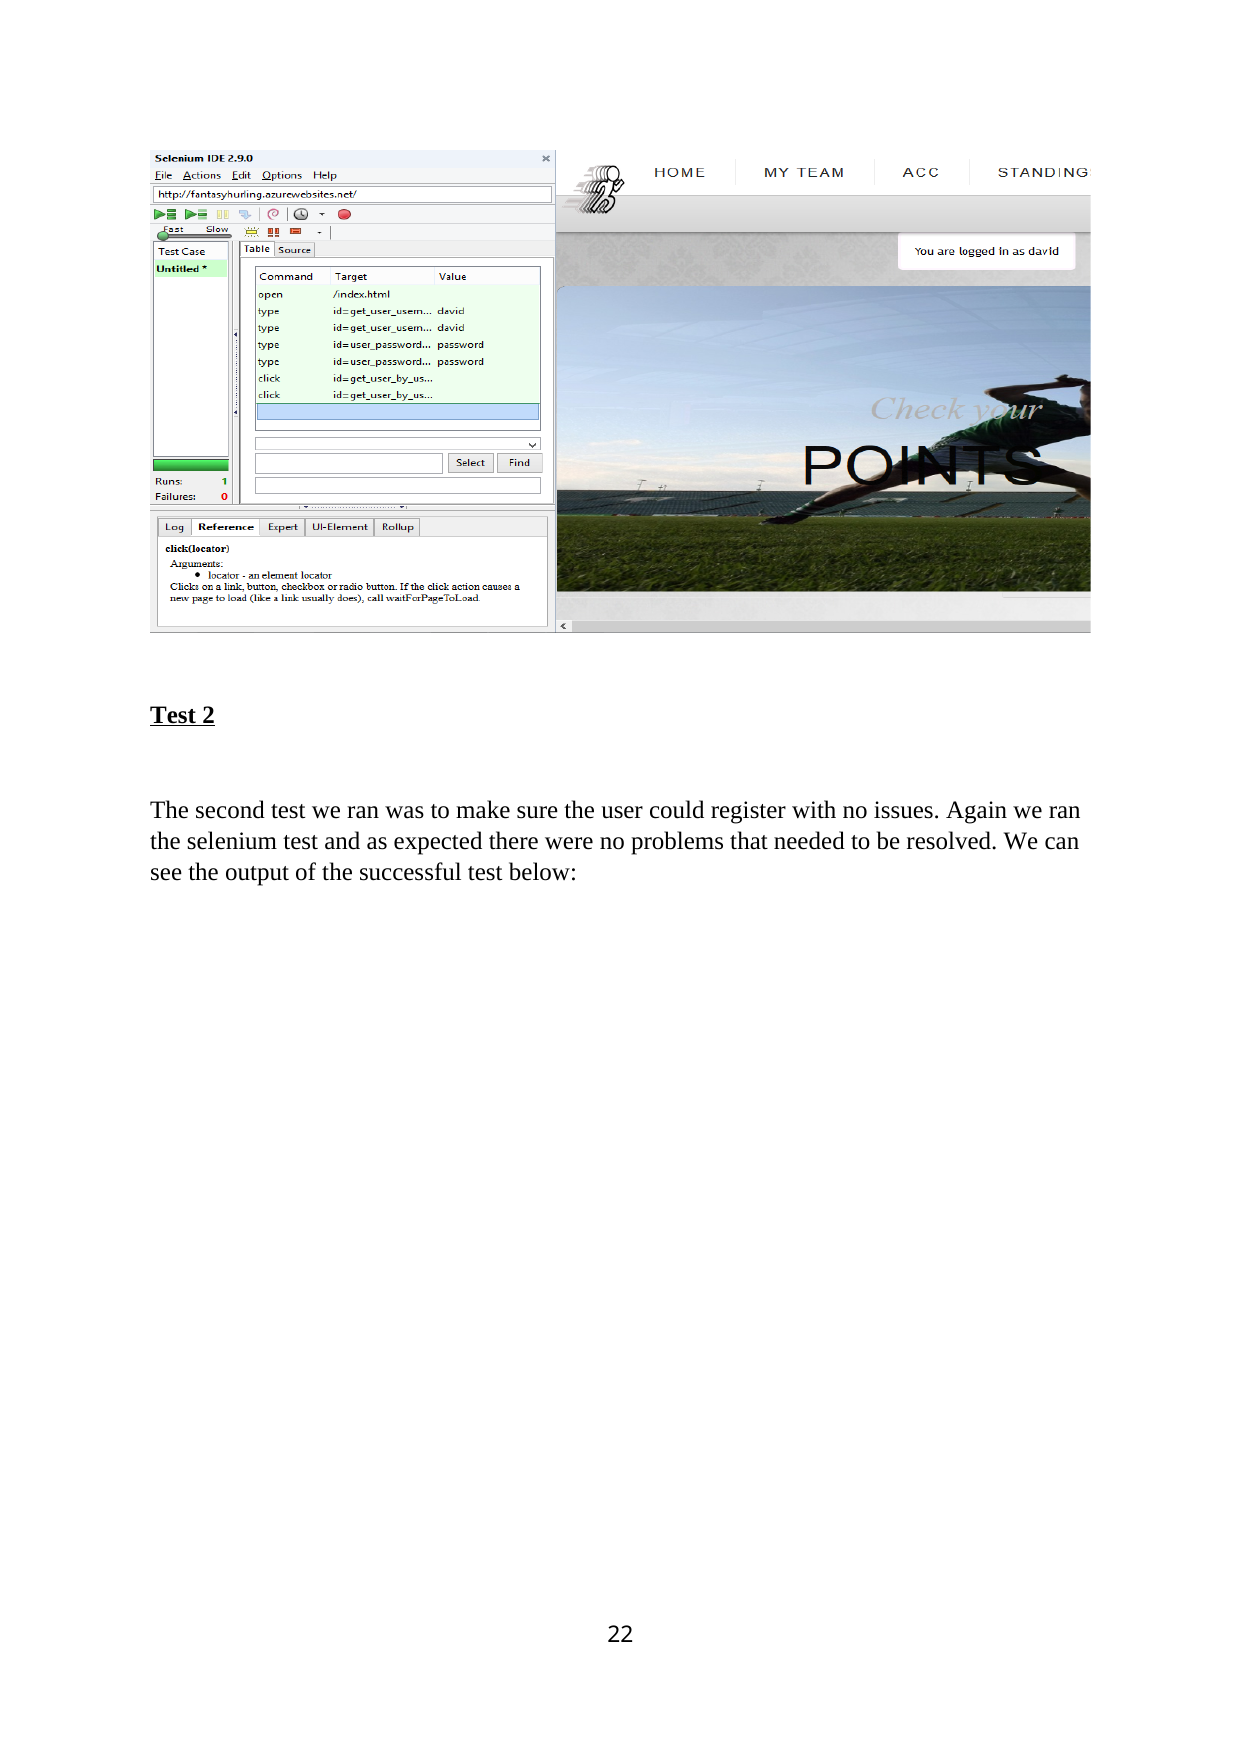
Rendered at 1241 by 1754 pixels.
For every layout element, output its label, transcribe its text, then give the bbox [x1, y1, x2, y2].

picture [150, 150, 1091, 633]
text Test 2 [150, 700, 1090, 728]
text The second test we ran was to make sure the user could register with no issues. Again we ran the selenium test and as expected there were no problems that needed to be resolved. We can see the output of the successful test below: [150, 795, 1090, 886]
